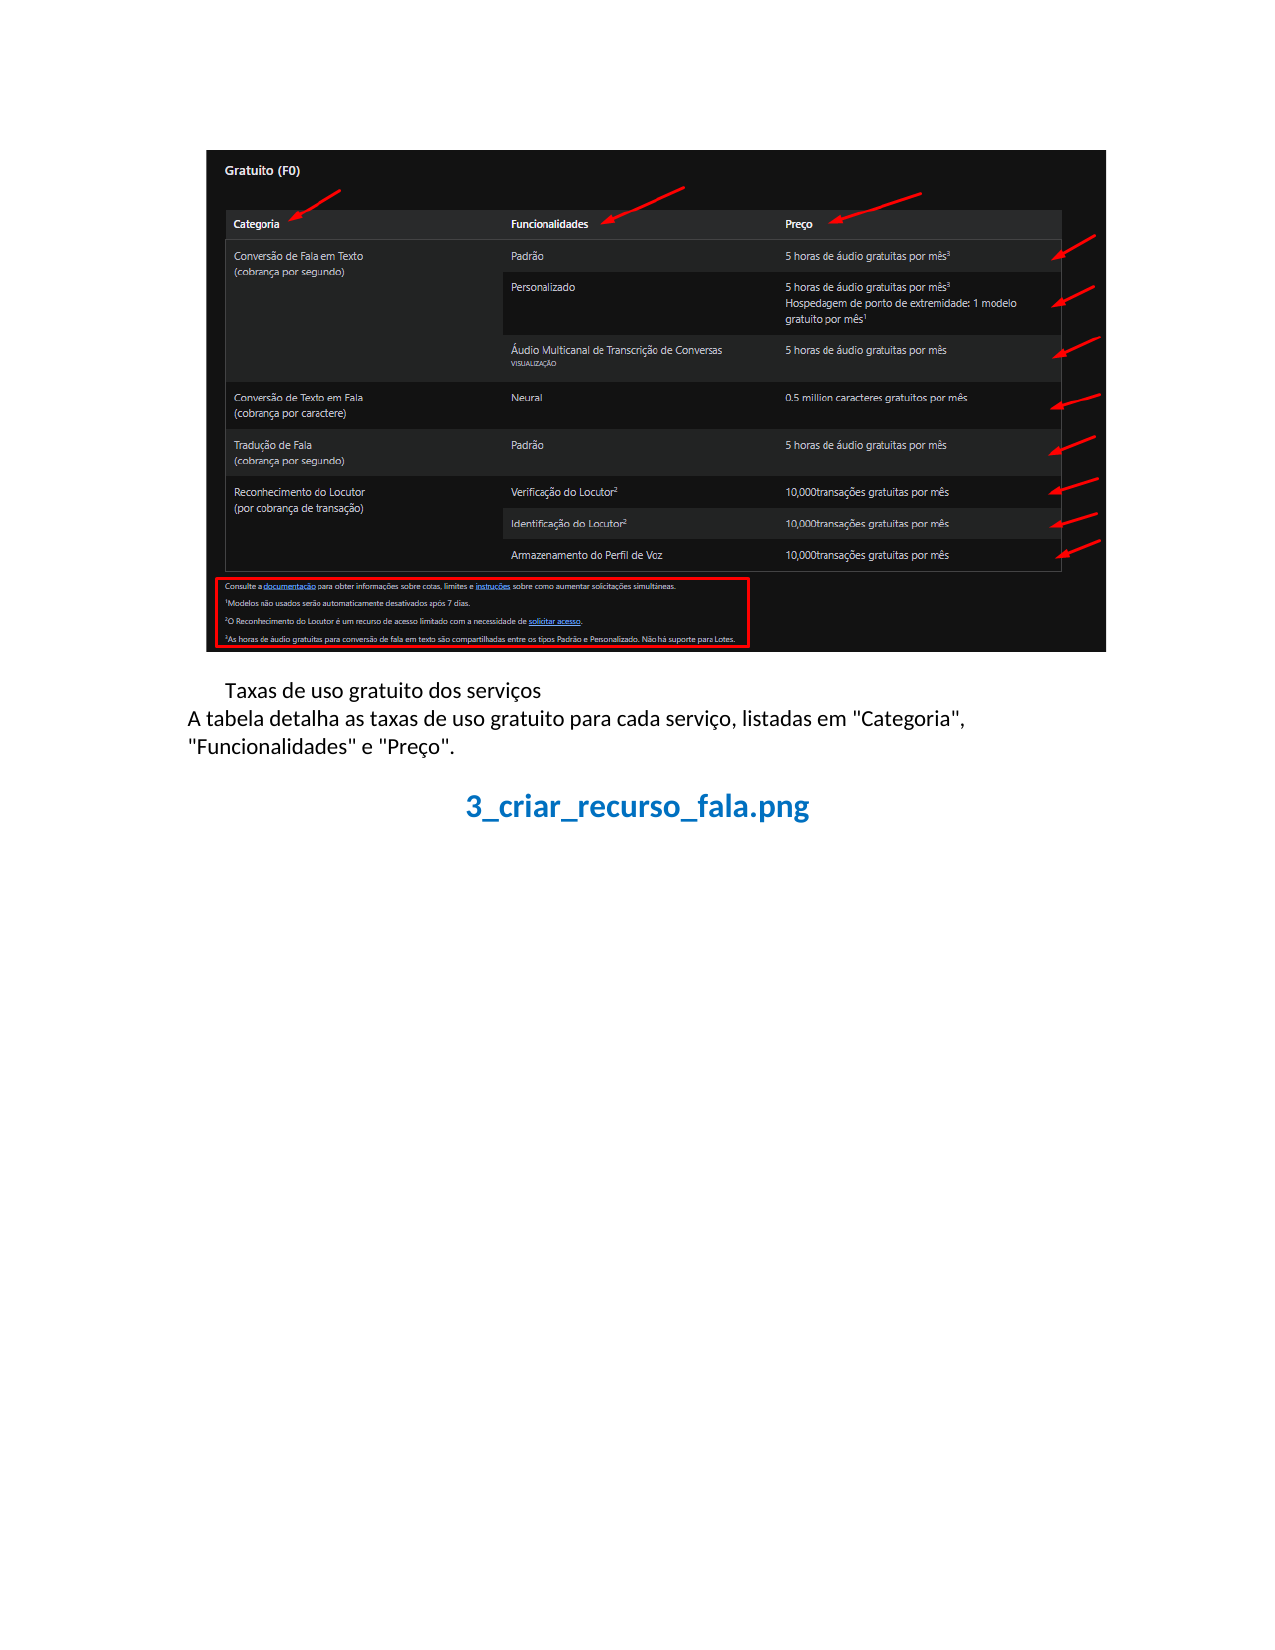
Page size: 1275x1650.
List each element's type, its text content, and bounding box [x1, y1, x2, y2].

picture [206, 150, 1107, 652]
title 3_criar_recurso_fala.png [187, 785, 1087, 826]
text Taxas de uso gratuito dos serviços A tabela detalha as taxas de uso gratuito para cada serviço, listadas em "Categoria", "Funcionalidades" e "Preço". [187, 676, 1087, 760]
